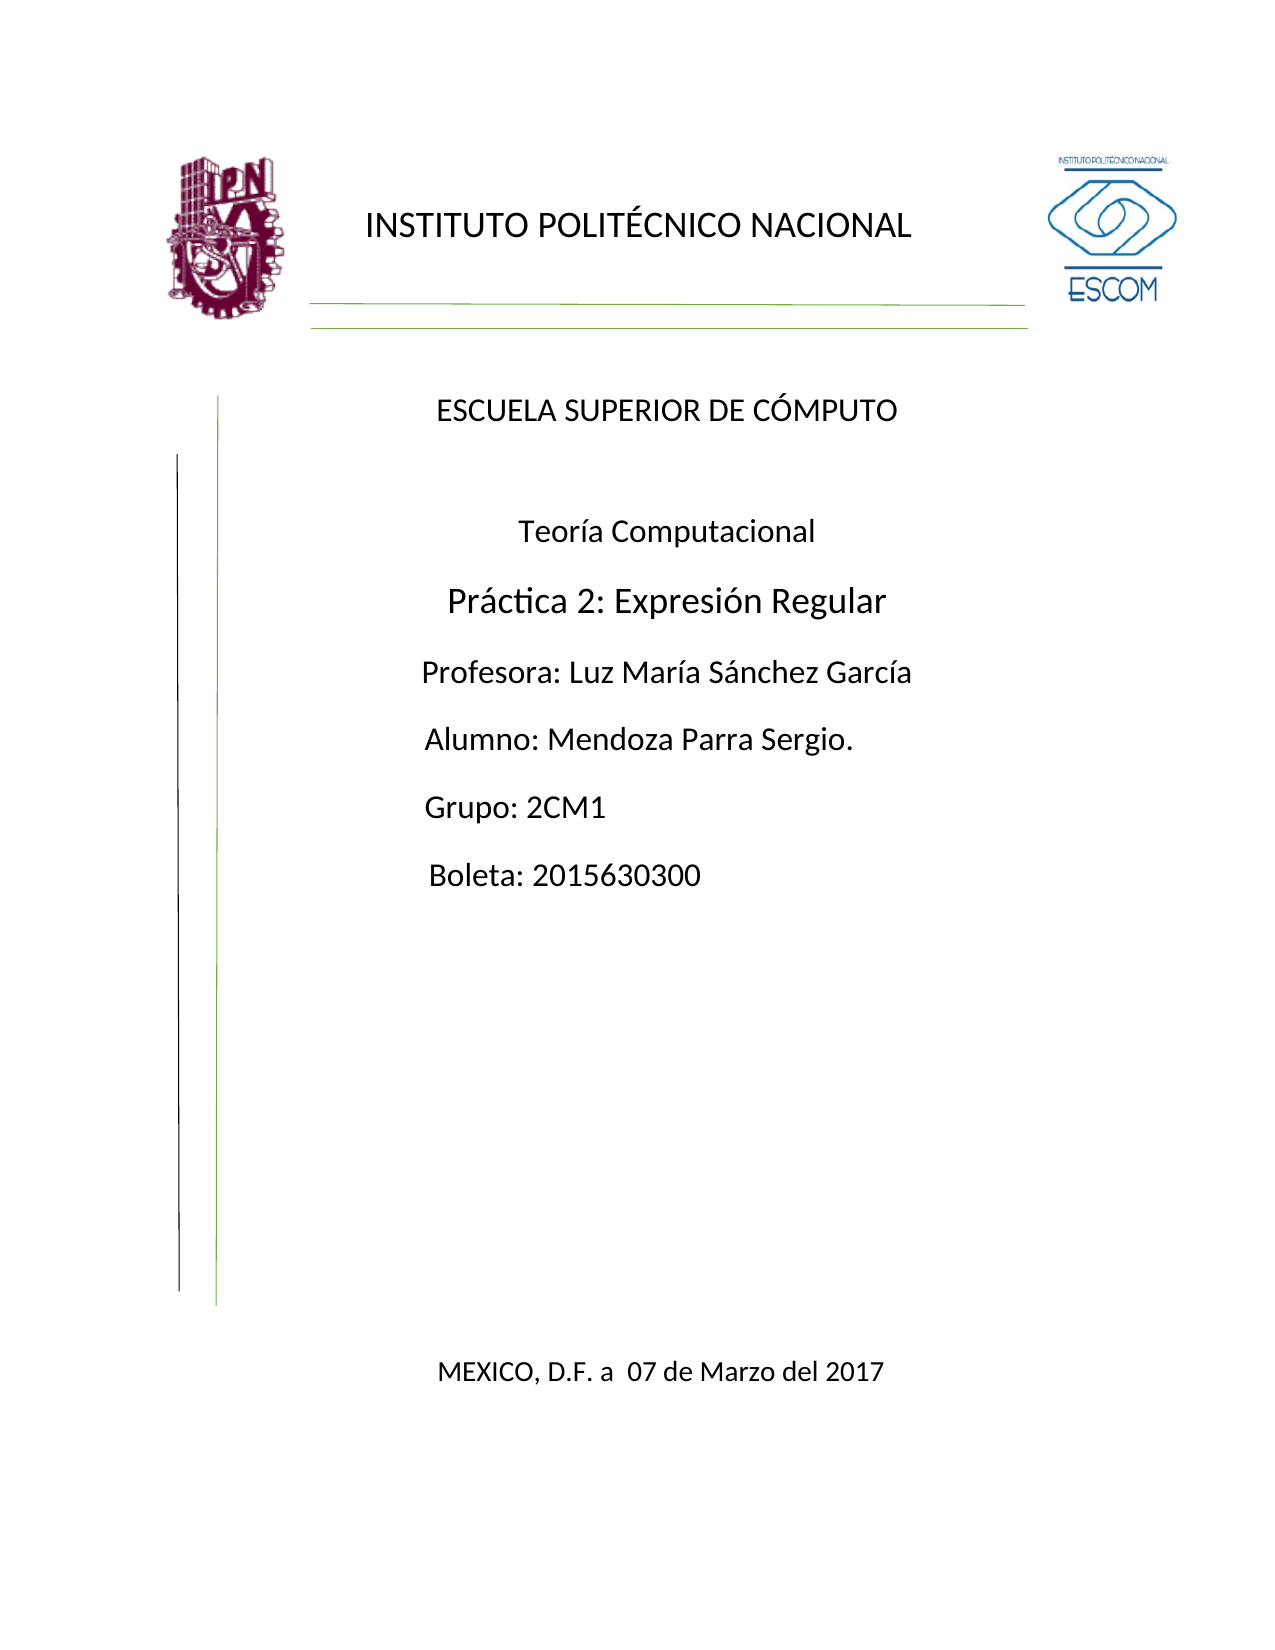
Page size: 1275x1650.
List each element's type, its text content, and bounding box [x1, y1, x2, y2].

text INSTITUTO POLITÉCNICO NACIONAL [295, 201, 982, 246]
text Boleta: 2015630300 [384, 853, 1098, 894]
picture [166, 155, 287, 322]
text Grupo: 2CM1 [236, 786, 1098, 827]
text Profesora: Luz María Sánchez García [236, 651, 1098, 691]
picture [1037, 155, 1185, 304]
text Teoría Computacional [236, 509, 1098, 550]
text MEXICO, D.F. a 07 de Marzo del 2017 [236, 1353, 1085, 1389]
text Práctica 2: Expresión Regular [236, 577, 1098, 623]
text ESCUELA SUPERIOR DE CÓMPUTO [236, 389, 1098, 430]
text Alumno: Mendoza Parra Sergio. [236, 718, 1098, 759]
